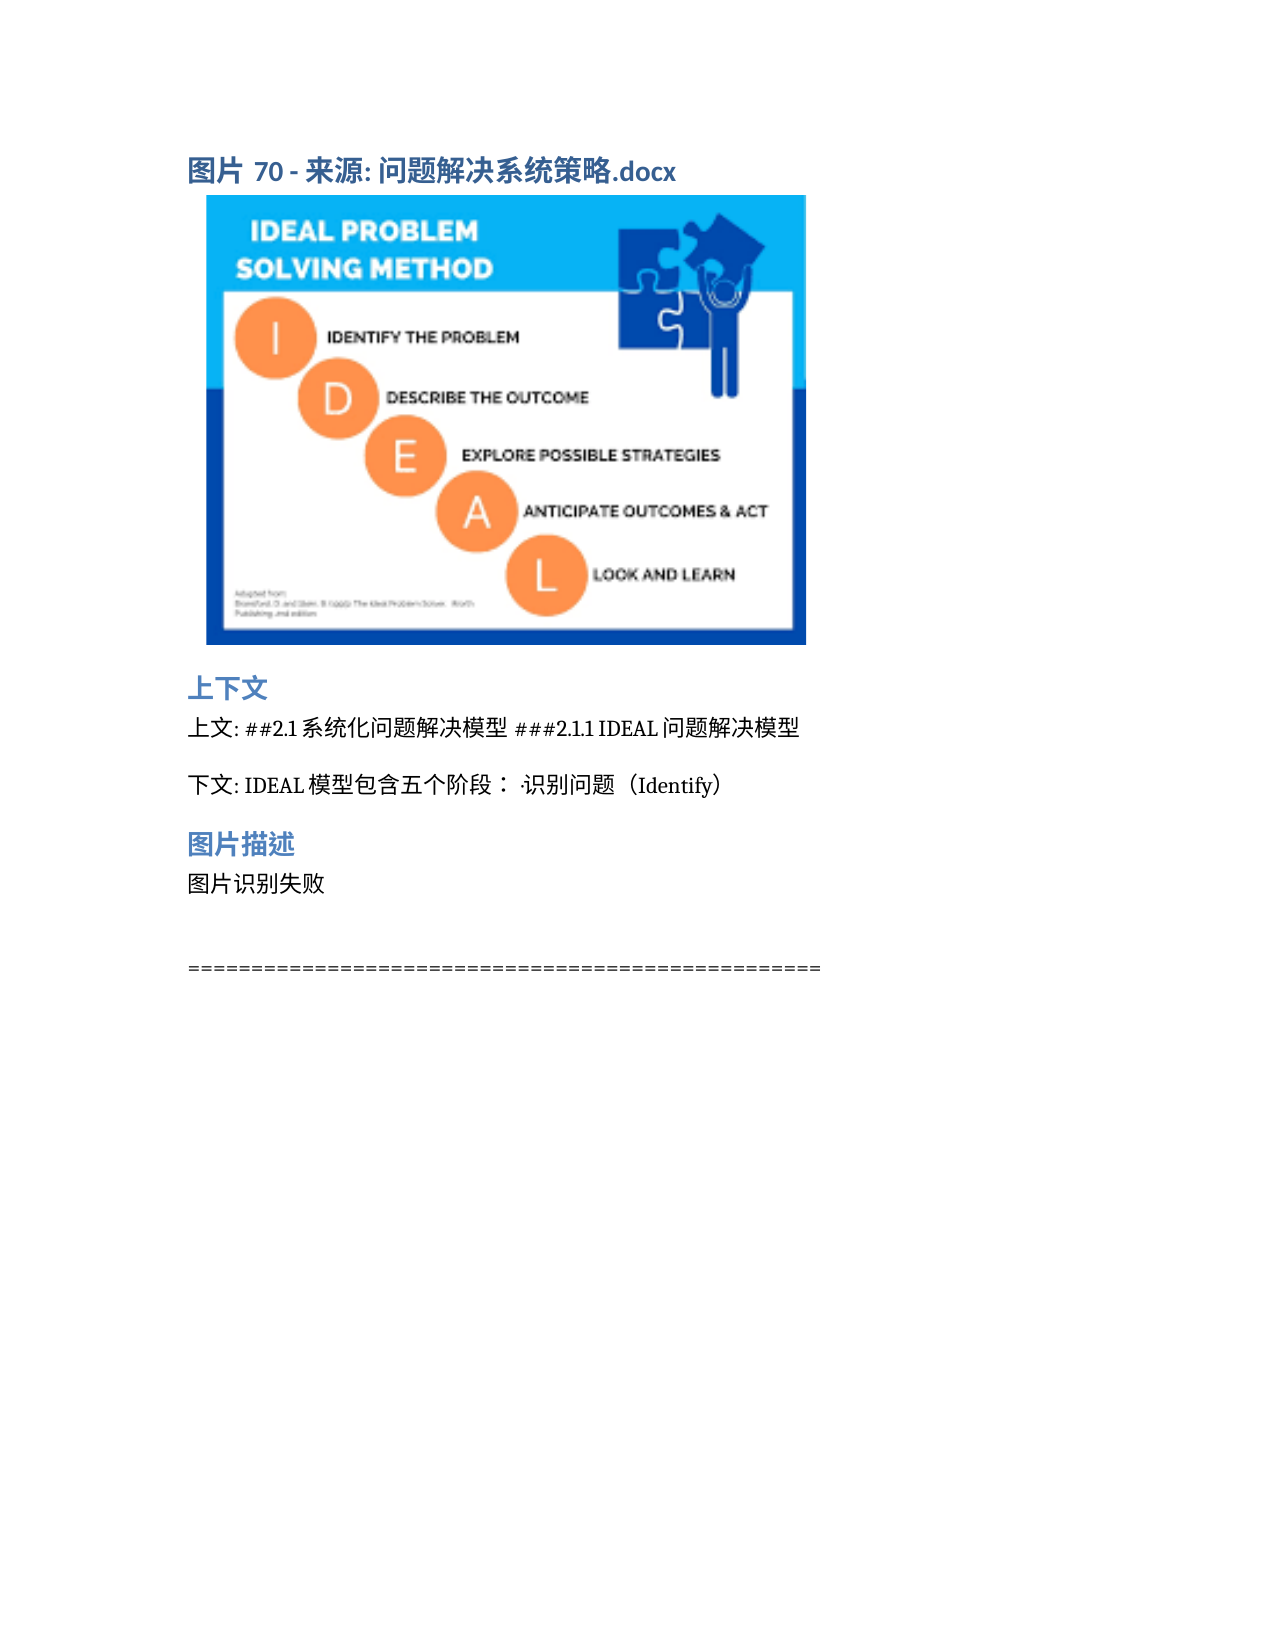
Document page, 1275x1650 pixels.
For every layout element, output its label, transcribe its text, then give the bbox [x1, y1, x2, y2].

picture [236, 257, 293, 280]
text ================================================== [187, 925, 1087, 1012]
subtitle 图片 70 - 来源: 问题解决系统策略.docx [187, 150, 1087, 190]
picture [370, 257, 393, 280]
subtitle 上下文 [187, 670, 1087, 707]
picture [252, 220, 335, 243]
text 上文: ##2.1 系统化问题解决模型 ###2.1.1 IDEAL问题解决模型 [187, 712, 1087, 743]
picture [206, 214, 807, 645]
picture [291, 257, 363, 280]
picture [396, 257, 493, 280]
picture [342, 220, 479, 243]
subtitle 图片描述 [187, 826, 1087, 862]
text 图片识别失败 [187, 868, 1087, 899]
text 下文: IDEAL模型包含五个阶段： ·识别问题（Identify） [187, 769, 1087, 800]
